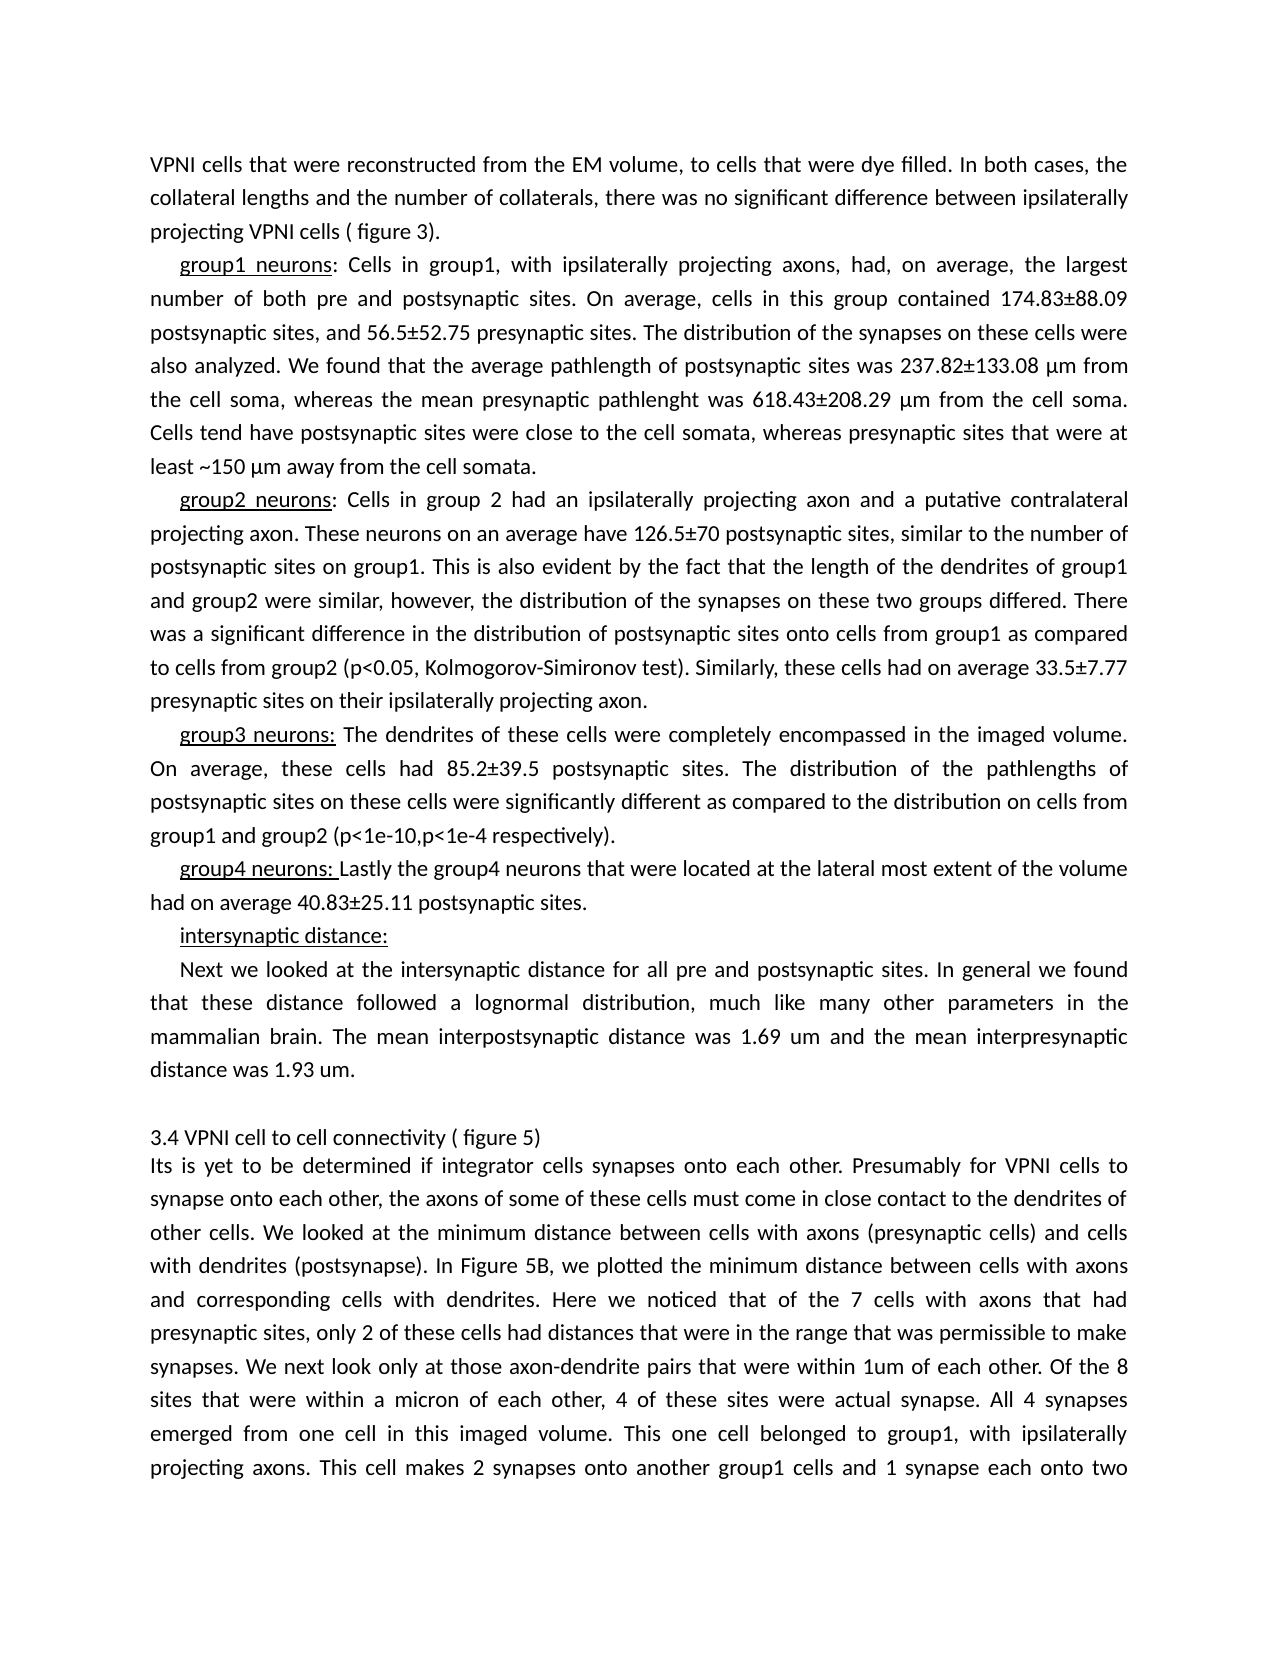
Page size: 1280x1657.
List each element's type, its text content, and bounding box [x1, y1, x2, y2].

text Next we looked at the intersynaptic distance for all pre and postsynaptic sites. In general we found that these distance followed a lognormal distribution, much like many other parameters in the mammalian brain. The mean interpostsynaptic distance was 1.69 um and the mean interpresynaptic distance was 1.93 um. [150, 955, 1130, 1084]
text group3 neurons: The dendrites of these cells were completely encompassed in the imaged volume. On average, these cells had 85.2±39.5 postsynaptic sites. The distribution of the pathlengths of postsynaptic sites on these cells were significantly different as compared to the distribution on cells from group1 and group2 (p<1e-10,p<1e-4 respectively). [150, 720, 1130, 849]
text group2 neurons: Cells in group 2 had an ipsilaterally projecting axon and a putative contralateral projecting axon. These neurons on an average have 126.5±70 postsynaptic sites, similar to the number of postsynaptic sites on group1. This is also evident by the fact that the length of the dendrites of group1 and group2 were similar, however, the distribution of the synapses on these two groups differed. There was a significant difference in the distribution of postsynaptic sites onto cells from group1 as compared to cells from group2 (p<0.05, Kolmogorov-Simironov test). Similarly, these cells had on average 33.5±7.77 presynaptic sites on their ipsilaterally projecting axon. [150, 485, 1130, 715]
subtitle 3.4 VPNI cell to cell connectivity ( figure 5) [150, 1123, 1130, 1151]
text group4 neurons: Lastly the group4 neurons that were located at the lateral most extent of the volume had on average 40.83±25.11 postsynaptic sites. [150, 854, 1130, 916]
text group1 neurons: Cells in group1, with ipsilaterally projecting axons, had, on average, the largest number of both pre and postsynaptic sites. On average, cells in this group contained 174.83±88.09 postsynaptic sites, and 56.5±52.75 presynaptic sites. The distribution of the synapses on these cells were also analyzed. We found that the average pathlength of postsynaptic sites was 237.82±133.08 µm from the cell soma, whereas the mean presynaptic pathlenght was 618.43±208.29 µm from the cell soma. Cells tend have postsynaptic sites were close to the cell somata, whereas presynaptic sites that were at least ~150 µm away from the cell somata. [150, 251, 1130, 480]
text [150, 1151, 1130, 1481]
text intersynaptic distance: [150, 921, 1130, 949]
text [150, 150, 1130, 245]
